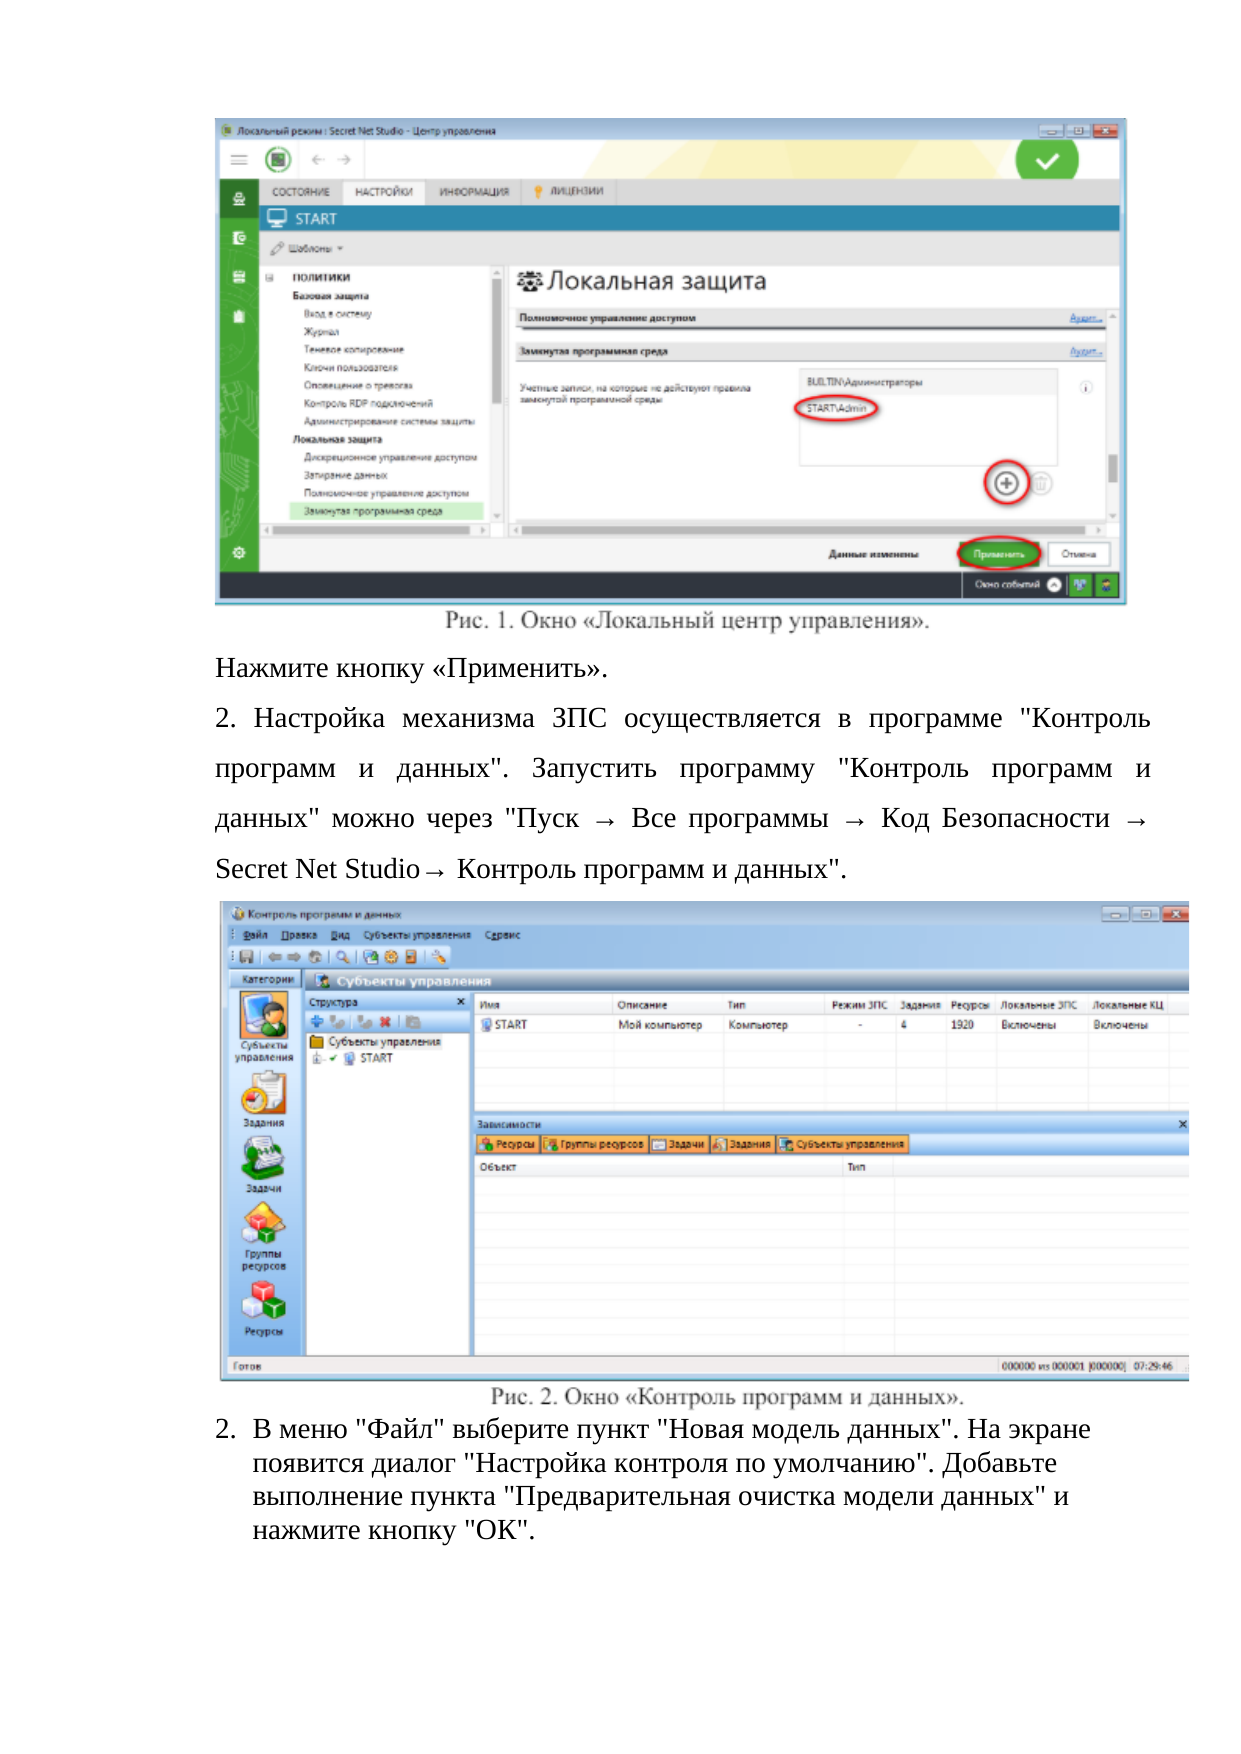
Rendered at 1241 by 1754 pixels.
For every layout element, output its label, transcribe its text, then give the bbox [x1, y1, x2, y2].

list В меню "Файл" выберите пункт "Новая модель данных". На экране появится диалог "Настройка контроля по умолчанию". Добавьте выполнение пункта "Предварительная очистка модели данных" и нажмите кнопку "ОК". [215, 1412, 1152, 1546]
picture [214, 118, 1129, 636]
text 2. Настройка механизма ЗПС осуществляется в программе "Контроль программ и данных". Запустить программу "Контроль программ и данных" можно через "Пуск → Все программы → Код Безопасности → Secret Net Studio→ Контроль программ и данных". [215, 700, 1152, 884]
text Нажмите кнопку «Применить». [215, 650, 1152, 683]
picture [214, 901, 1190, 1412]
